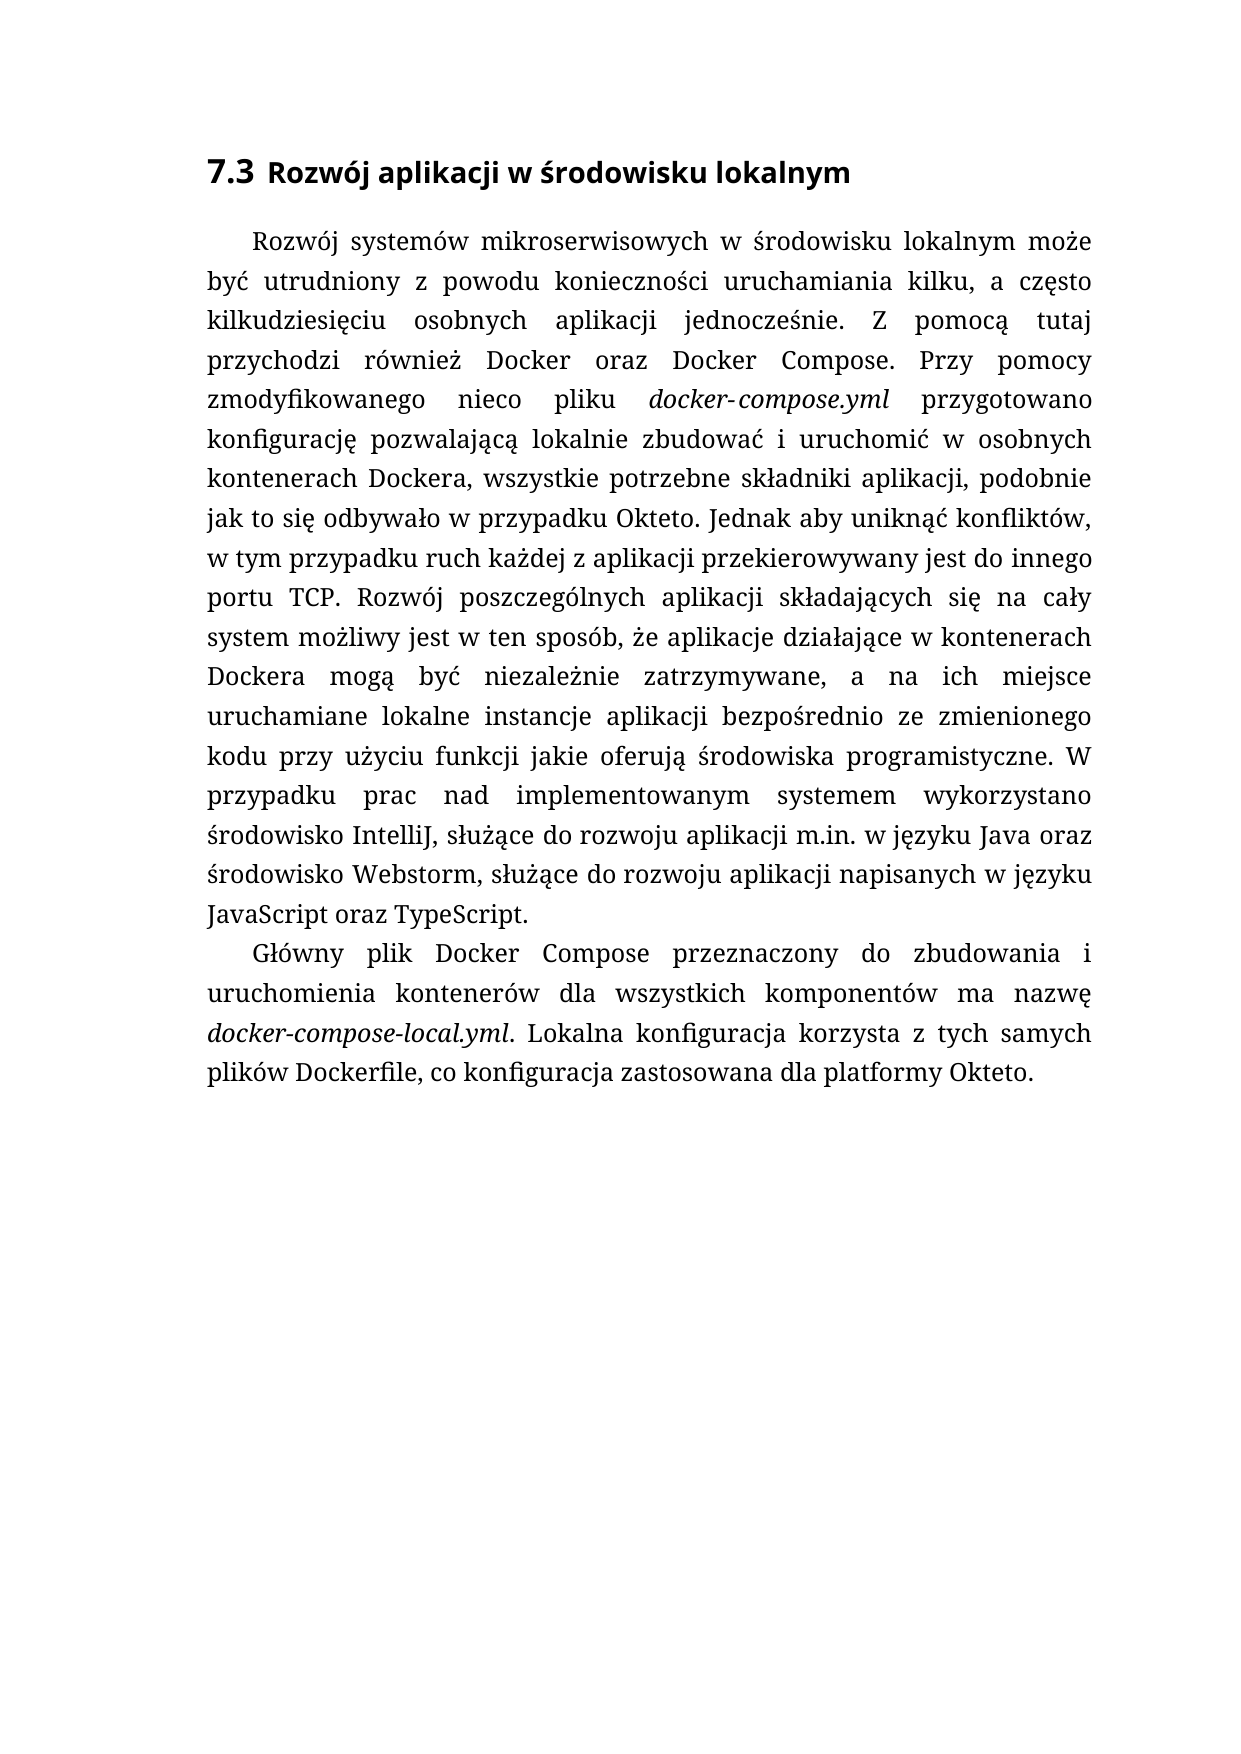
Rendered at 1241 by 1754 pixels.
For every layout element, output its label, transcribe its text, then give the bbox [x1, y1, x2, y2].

text Rozwój systemów mikroserwisowych w środowisku lokalnym może być utrudniony z powodu konieczności uruchamiania kilku, a często kilkudziesięciu osobnych aplikacji jednocześnie. Z pomocą tutaj przychodzi również Docker oraz Docker Compose. Przy pomocy zmodyfikowanego nieco pliku docker-compose.yml przygotowano konfigurację pozwalającą lokalnie zbudować i uruchomić w osobnych kontenerach Dockera, wszystkie potrzebne składniki aplikacji, podobnie jak to się odbywało w przypadku Okteto. Jednak aby uniknąć konfliktów, w tym przypadku ruch każdej z aplikacji przekierowywany jest do innego portu TCP. Rozwój poszczególnych aplikacji składających się na cały system możliwy jest w ten sposób, że aplikacje działające w kontenerach Dockera mogą być niezależnie zatrzymywane, a na ich miejsce uruchamiane lokalne instancje aplikacji bezpośrednio ze zmienionego kodu przy użyciu funkcji jakie oferują środowiska programistyczne. W przypadku prac nad implementowanym systemem wykorzystano środowisko IntelliJ, służące do rozwoju aplikacji m.in. w języku Java oraz środowisko Webstorm, służące do rozwoju aplikacji napisanych w języku JavaScript oraz TypeScript. [207, 218, 1092, 931]
subtitle Rozwój aplikacji w środowisku lokalnym [207, 148, 1092, 193]
text Główny plik Docker Compose przeznaczony do zbudowania i uruchomienia kontenerów dla wszystkich komponentów ma nazwę docker-compose-local.yml. Lokalna konfiguracja korzysta z tych samych plików Dockerfile, co konfiguracja zastosowana dla platformy Okteto. [207, 931, 1092, 1089]
